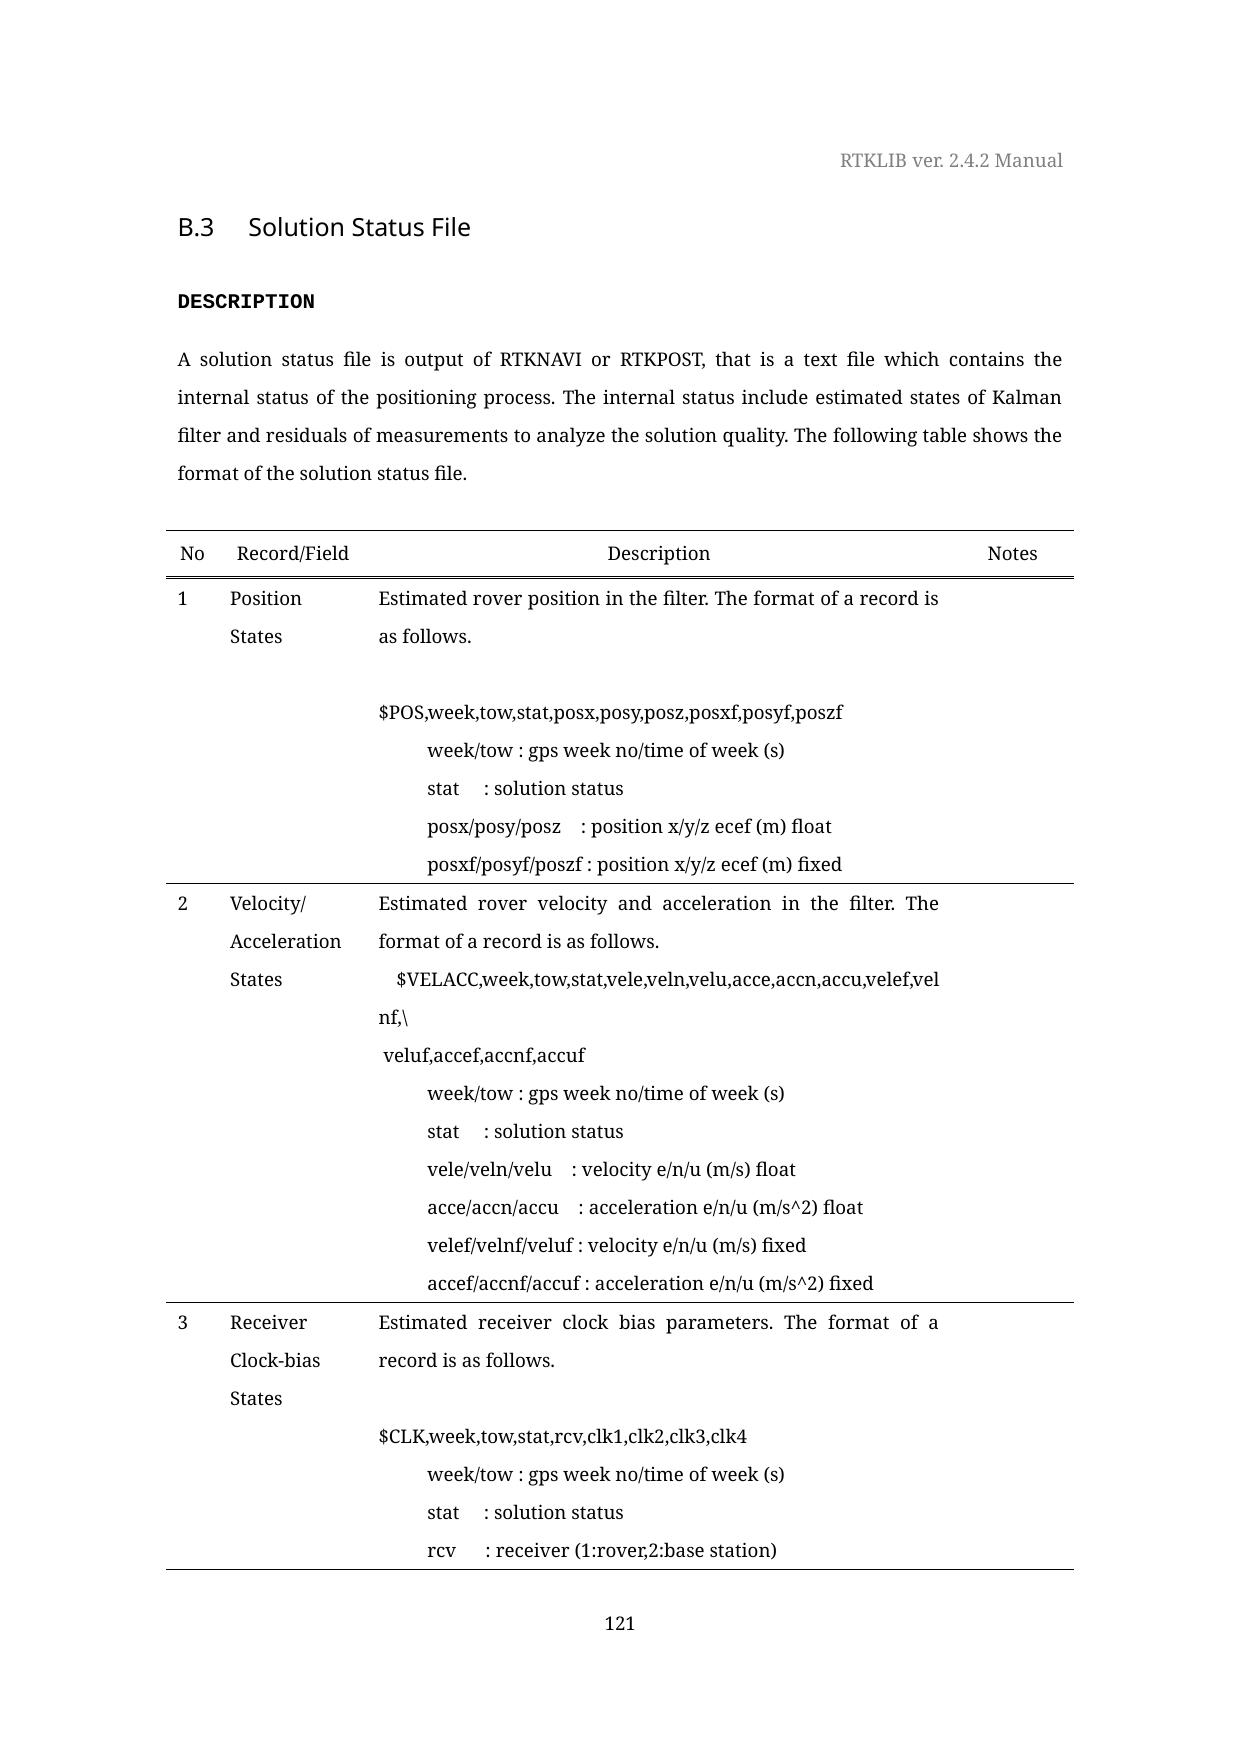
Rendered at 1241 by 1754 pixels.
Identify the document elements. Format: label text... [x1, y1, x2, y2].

text DESCRIPTION [177, 283, 1063, 321]
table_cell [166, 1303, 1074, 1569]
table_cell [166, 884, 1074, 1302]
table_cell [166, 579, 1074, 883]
subtitle B.3 Solution Status File [177, 207, 1063, 245]
text A solution status file is output of RTKNAVI or RTKPOST, that is a text file which contains the internal status of the positioning process. The internal status include estimated states of Kalman filter and residuals of measurements to analyze the solution quality. The following table shows the format of the solution status file. [177, 340, 1063, 492]
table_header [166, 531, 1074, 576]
